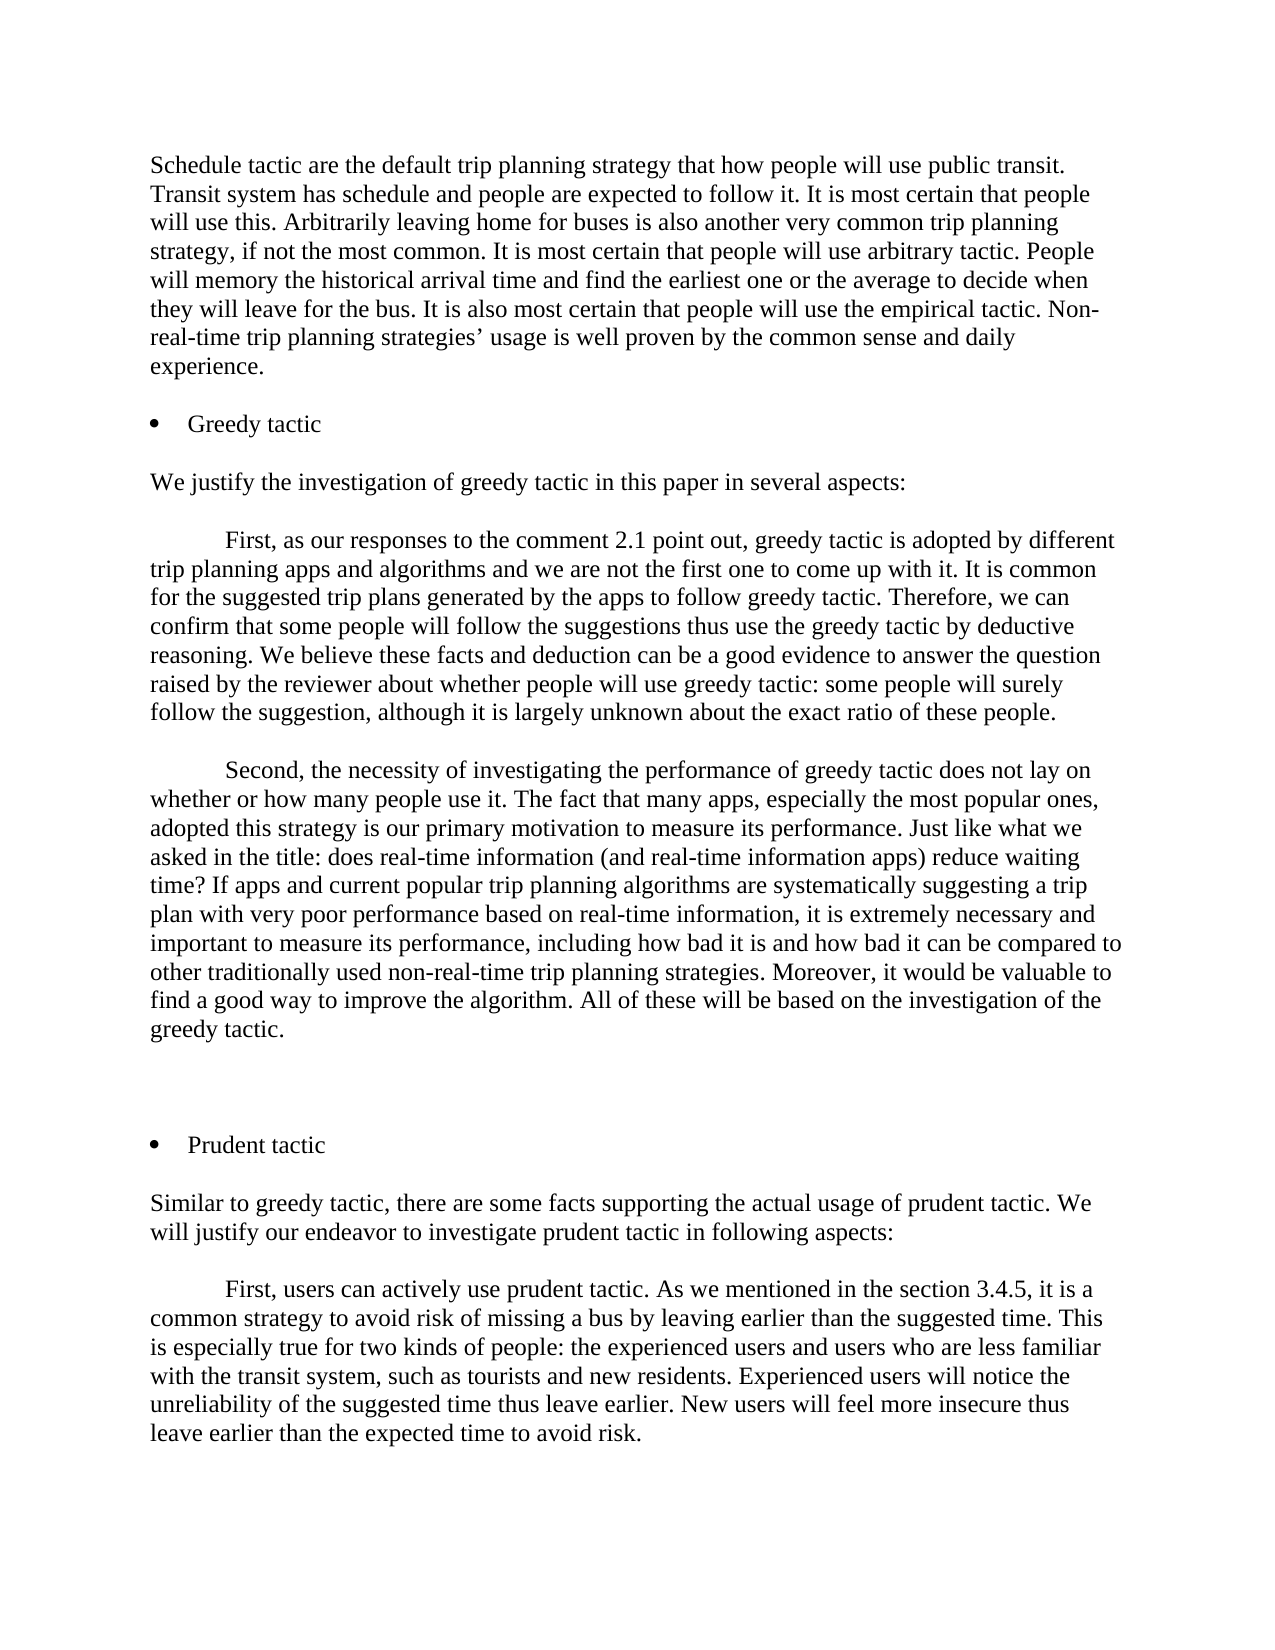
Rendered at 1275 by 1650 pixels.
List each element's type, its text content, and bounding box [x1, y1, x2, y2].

list Greedy tactic [150, 409, 1125, 438]
text First, users can actively use prudent tactic. As we mentioned in the section 3.4.5, it is a common strategy to avoid risk of missing a bus by leaving earlier than the suggested time. This is especially true for two kinds of people: the experienced users and users who are less familiar with the transit system, such as tourists and new residents. Experienced users will notice the unreliability of the suggested time thus leave earlier. New users will feel more insecure thus leave earlier than the expected time to avoid risk. [150, 1274, 1125, 1447]
text First, as our responses to the comment 2.1 point out, greedy tactic is adopted by different trip planning apps and algorithms and we are not the first one to come up with it. It is common for the suggested trip plans generated by the apps to follow greedy tactic. Therefore, we can confirm that some people will follow the suggestions thus use the greedy tactic by deductive reasoning. We believe these facts and deduction can be a good evidence to answer the question raised by the reviewer about whether people will use greedy tactic: some people will surely follow the suggestion, although it is largely unknown about the exact ratio of these people. [150, 525, 1125, 726]
text We justify the investigation of greedy tactic in this paper in several aspects: [150, 467, 1125, 496]
text Second, the necessity of investigating the performance of greedy tactic does not lay on whether or how many people use it. The fact that many apps, especially the most popular ones, adopted this strategy is our primary motivation to measure its performance. Just like what we asked in the title: does real-time information (and real-time information apps) reduce waiting time? If apps and current popular trip planning algorithms are systematically suggesting a trip plan with very poor performance based on real-time information, it is extremely necessary and important to measure its performance, including how bad it is and how bad it can be compared to other traditionally used non-real-time trip planning strategies. Moreover, it would be valuable to find a good way to improve the algorithm. All of these will be based on the investigation of the greedy tactic. [150, 755, 1125, 1043]
text Schedule tactic are the default trip planning strategy that how people will use public transit. Transit system has schedule and people are expected to follow it. It is most certain that people will use this. Arbitrarily leaving home for buses is also another very common trip planning strategy, if not the most common. It is most certain that people will use arbitrary tactic. People will memory the historical arrival time and find the earliest one or the average to decide when they will leave for the bus. It is also most certain that people will use the empirical tactic. Non-real-time trip planning strategies’ usage is well proven by the common sense and daily experience. [150, 150, 1125, 380]
text Similar to greedy tactic, there are some facts supporting the actual usage of prudent tactic. We will justify our endeavor to investigate prudent tactic in following aspects: [150, 1188, 1125, 1245]
list Prudent tactic [150, 1130, 1125, 1159]
